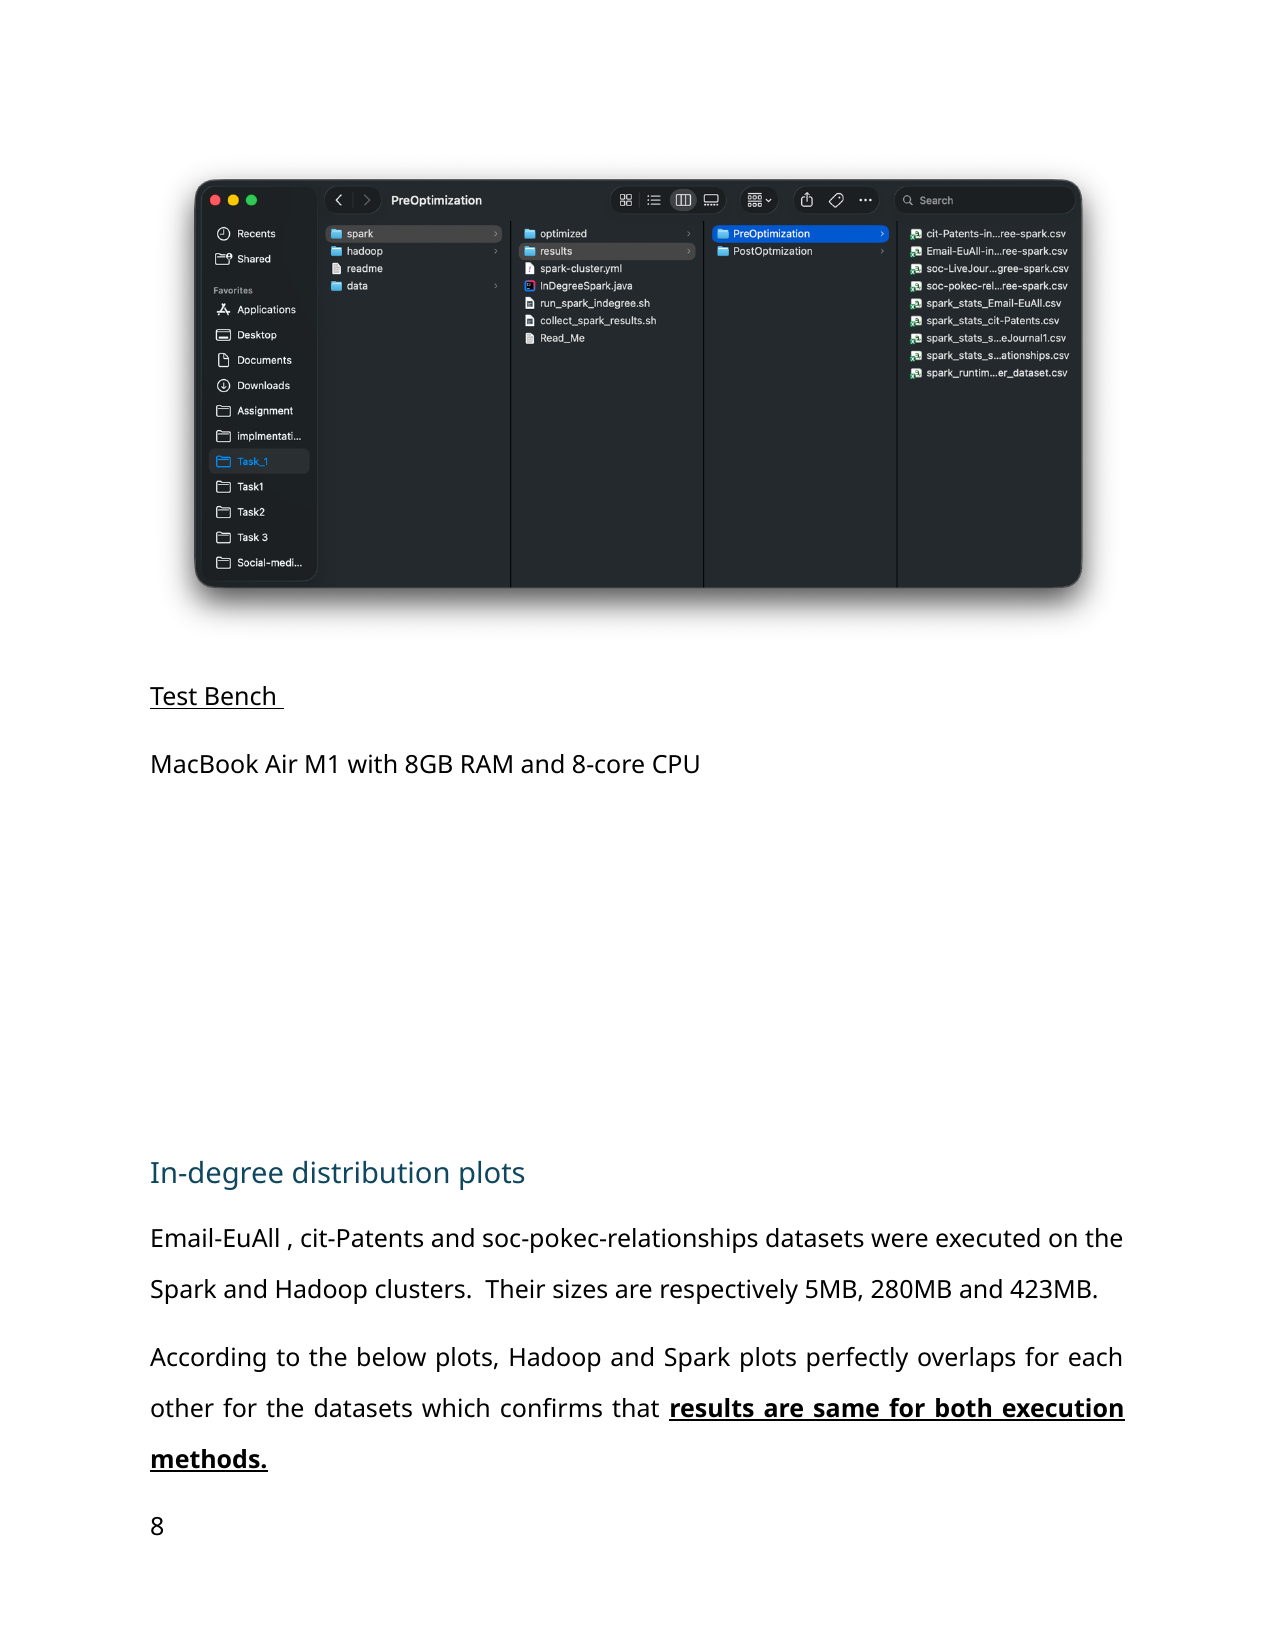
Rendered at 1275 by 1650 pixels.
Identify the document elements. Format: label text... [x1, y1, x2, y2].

picture [150, 150, 1125, 646]
text Test Bench [150, 679, 1125, 713]
text Email-EuAll , cit-Patents and soc-pokec-relationships datasets were executed on the Spark and Hadoop clusters. Their sizes are respectively 5MB, 280MB and 423MB. [150, 1221, 1125, 1306]
subtitle In-degree distribution plots [150, 1153, 1125, 1192]
text According to the below plots, Hadoop and Spark plots perfectly overlaps for each other for the datasets which confirms that results are same for both execution methods. [150, 1339, 1125, 1475]
text MacBook Air M1 with 8GB RAM and 8-core CPU [150, 746, 1125, 781]
